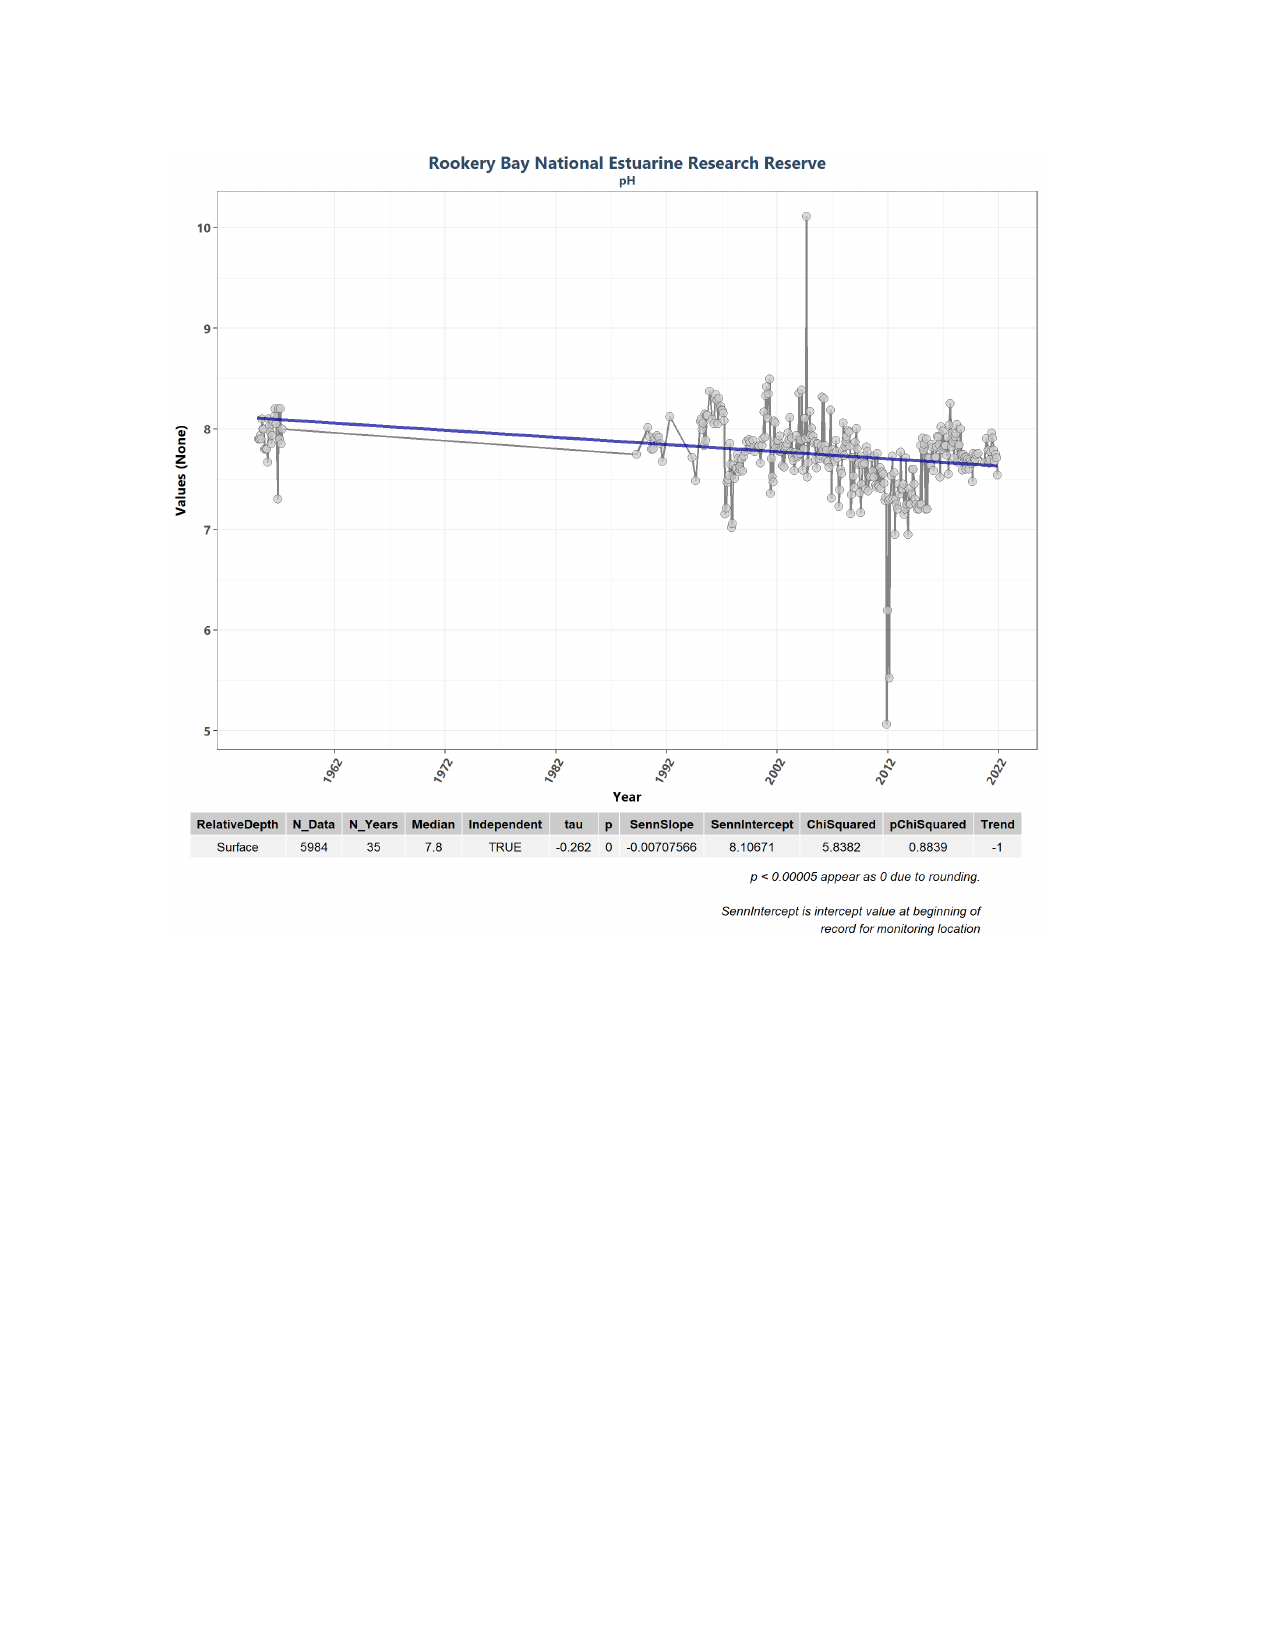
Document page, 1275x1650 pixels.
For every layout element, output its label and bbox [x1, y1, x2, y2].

picture [168, 150, 1044, 938]
